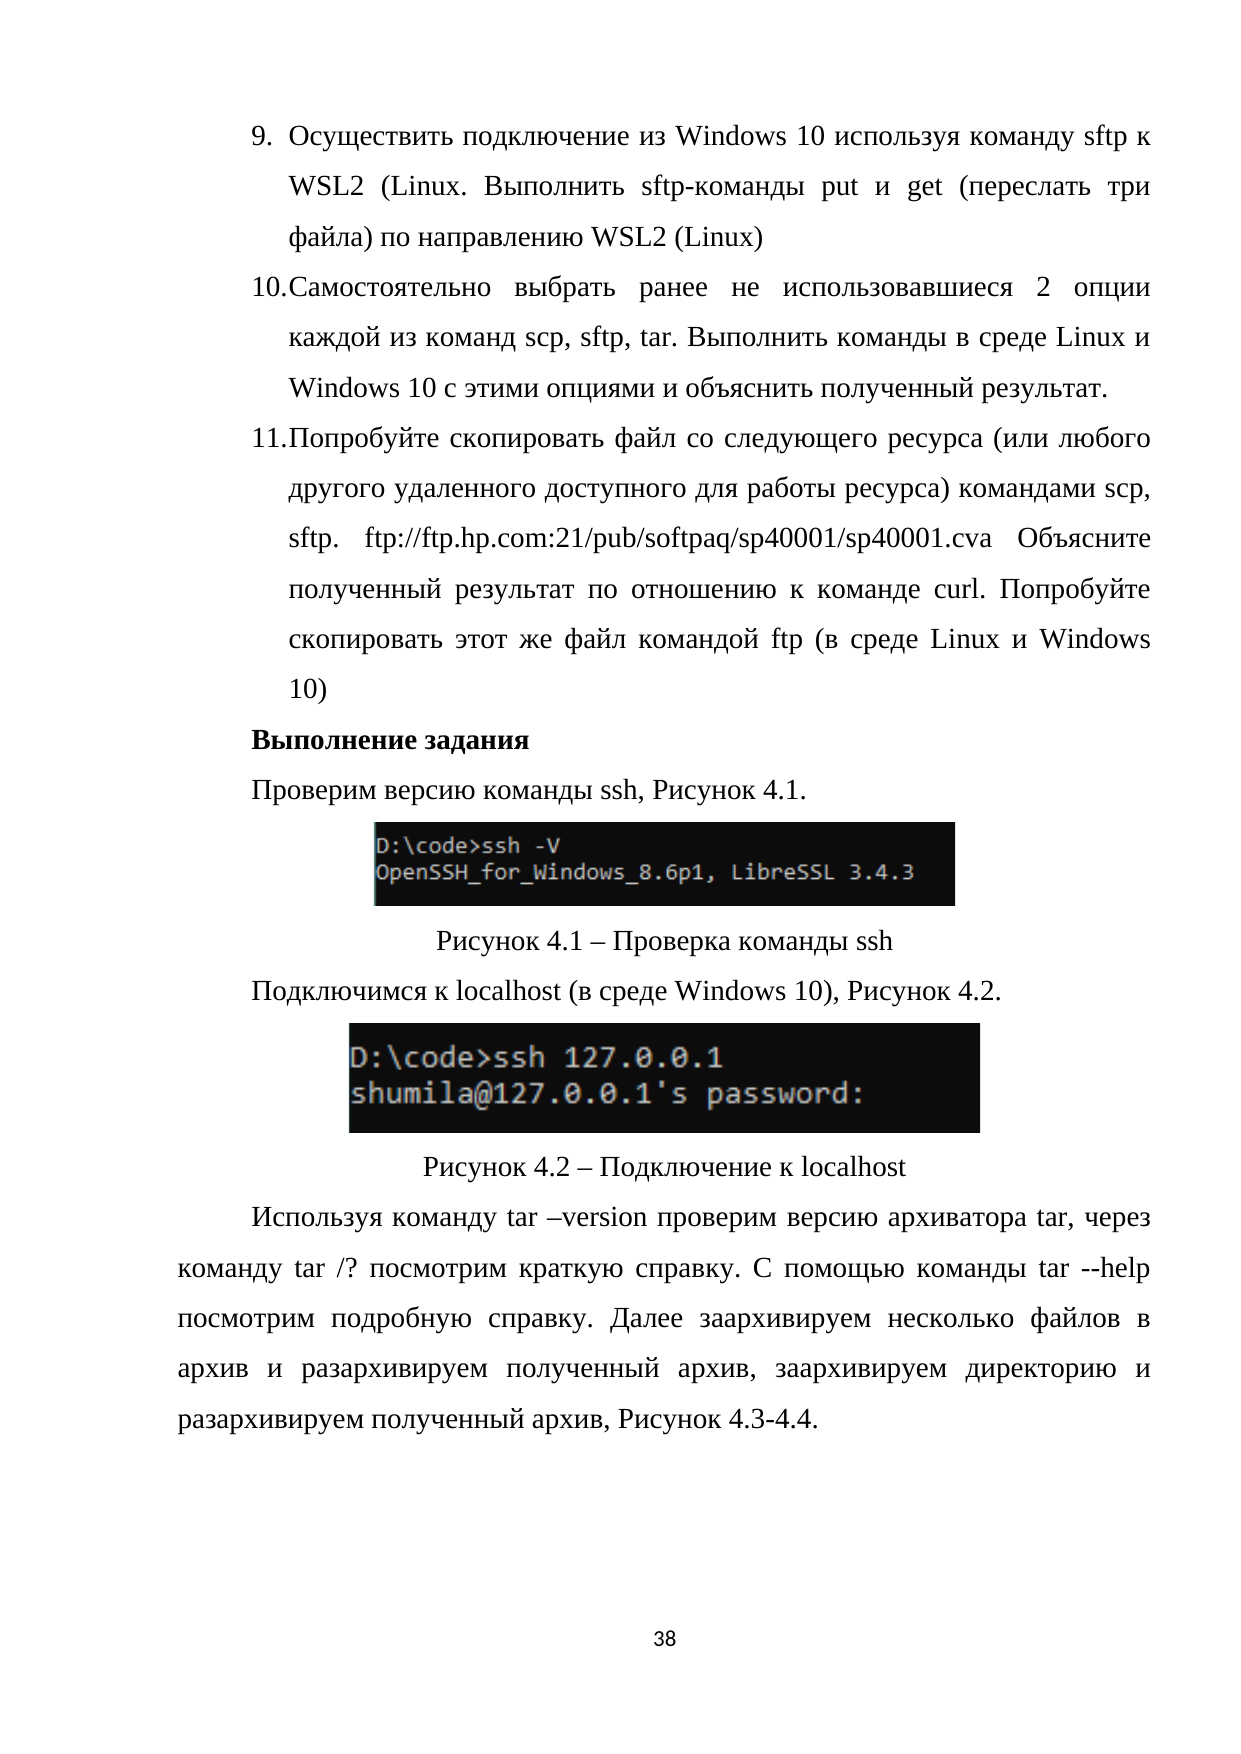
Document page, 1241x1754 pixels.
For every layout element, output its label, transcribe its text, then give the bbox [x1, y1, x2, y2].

text 9. Осуществить подключение из Windows 10 используя команду sftp к WSL2 (Linux. Выполнить sftp-команды put и get (переслать три файла) по направлению WSL2 (Linux) [251, 118, 1152, 252]
text Проверим версию команды ssh, Рисунок 4.1. [177, 772, 1152, 806]
text Рисунок 4.1 – Проверка команды ssh [177, 923, 1152, 956]
picture [373, 822, 955, 906]
text 11. Попробуйте скопировать файл со следующего ресурса (или любого другого удаленного доступного для работы ресурса) командами scp, sftp. ftp://ftp.hp.com:21/pub/softpaq/sp40001/sp40001.cva Объясните полученный результат по отношению к команде curl. Попробуйте скопировать этот же файл командой ftp (в среде Linux и Windows 10) [251, 420, 1152, 705]
text Выполнение задания [177, 722, 1152, 755]
text Подключимся к localhost (в среде Windows 10), Рисунок 4.2. [177, 973, 1152, 1007]
text Используя команду tar –version проверим версию архиватора tar, через команду tar /? посмотрим краткую справку. С помощью команды tar --help посмотрим подробную справку. Далее заархивируем несколько файлов в архив и разархивируем полученный архив, заархивируем директорию и разархивируем полученный архив, Рисунок 4.3-4.4. [177, 1199, 1152, 1434]
picture [348, 1023, 981, 1133]
text Рисунок 4.2 – Подключение к localhost [177, 1149, 1152, 1183]
text 10. Самостоятельно выбрать ранее не использовавшиеся 2 опции каждой из команд scp, sftp, tar. Выполнить команды в среде Linux и Windows 10 с этими опциями и объяснить полученный результат. [251, 269, 1152, 403]
